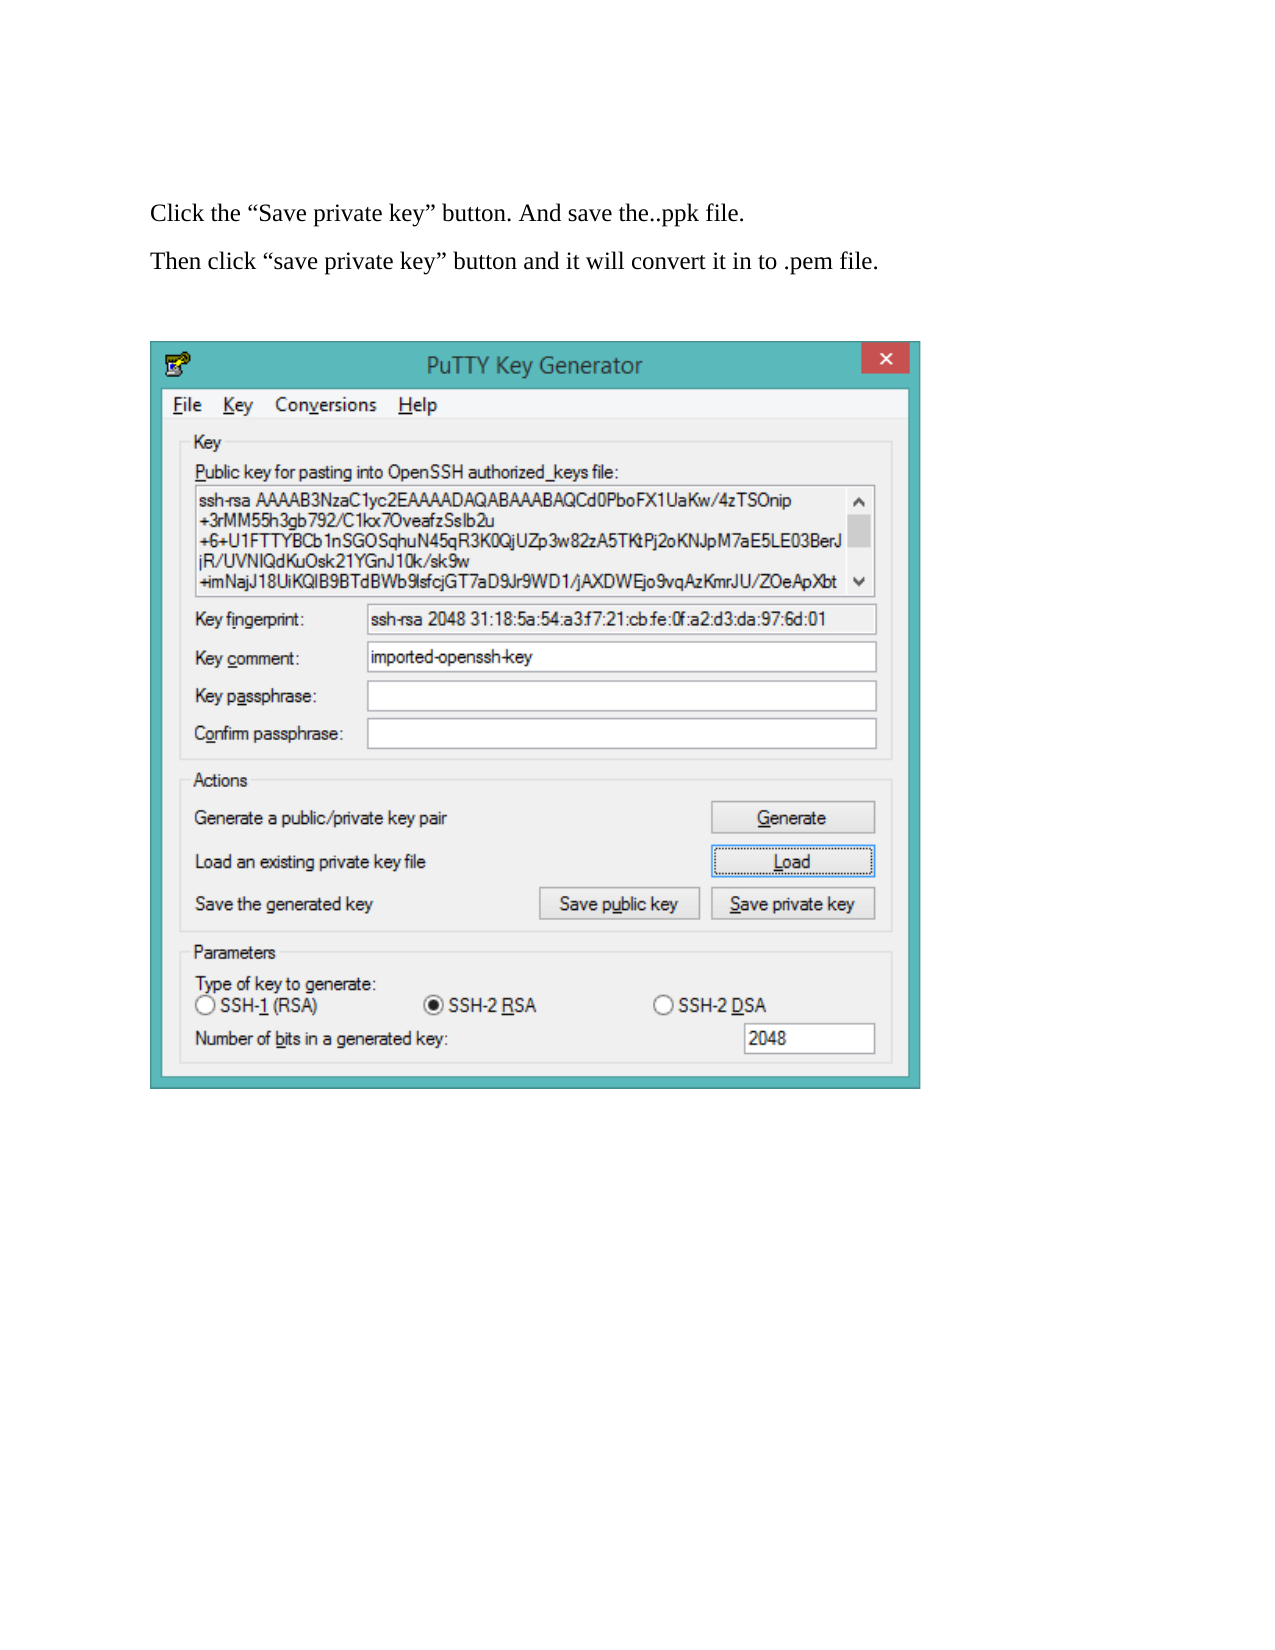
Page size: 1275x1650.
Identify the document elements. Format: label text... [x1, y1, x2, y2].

text Click the “Save private key” button. And save the..ppk file. [150, 198, 1125, 227]
text Then click “save private key” button and it will convert it in to .pem file. [150, 246, 1125, 275]
picture [150, 341, 921, 1089]
